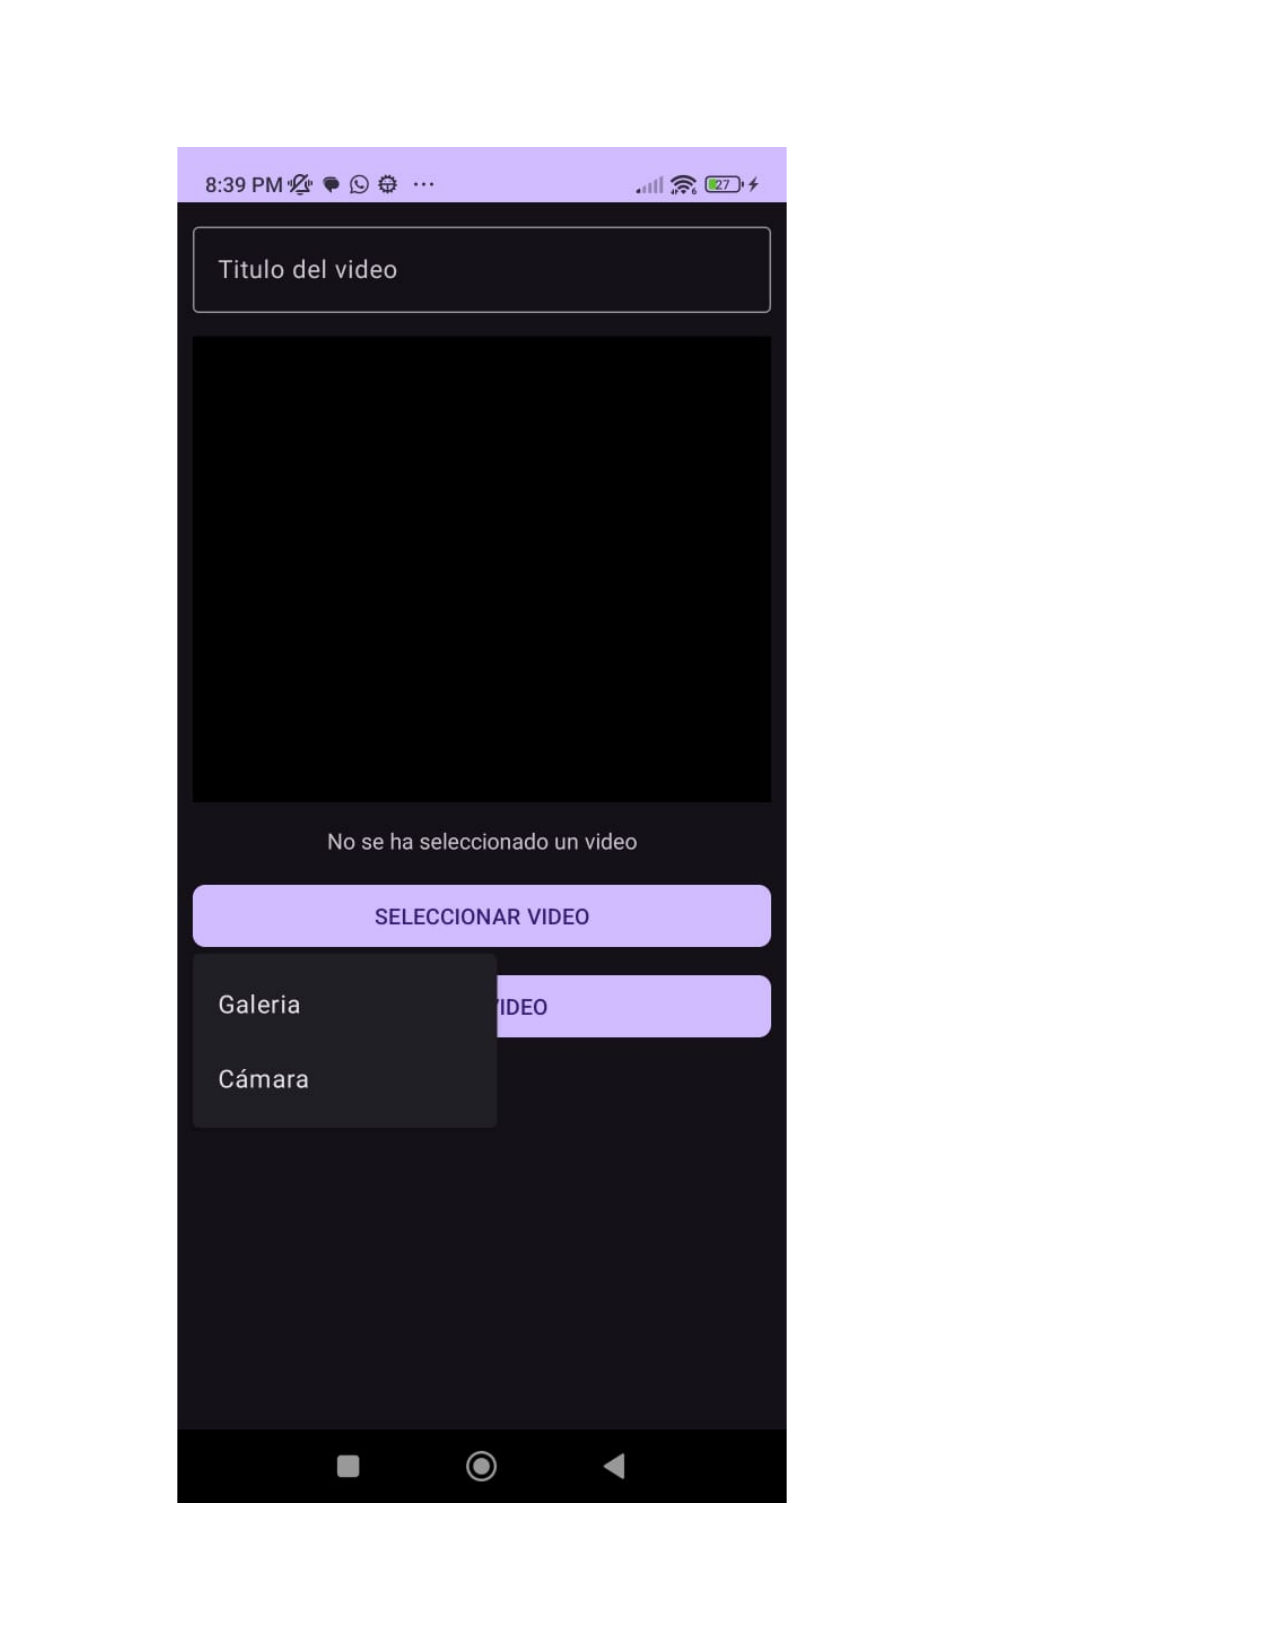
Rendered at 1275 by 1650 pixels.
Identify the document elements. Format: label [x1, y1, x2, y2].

picture [177, 147, 787, 1503]
